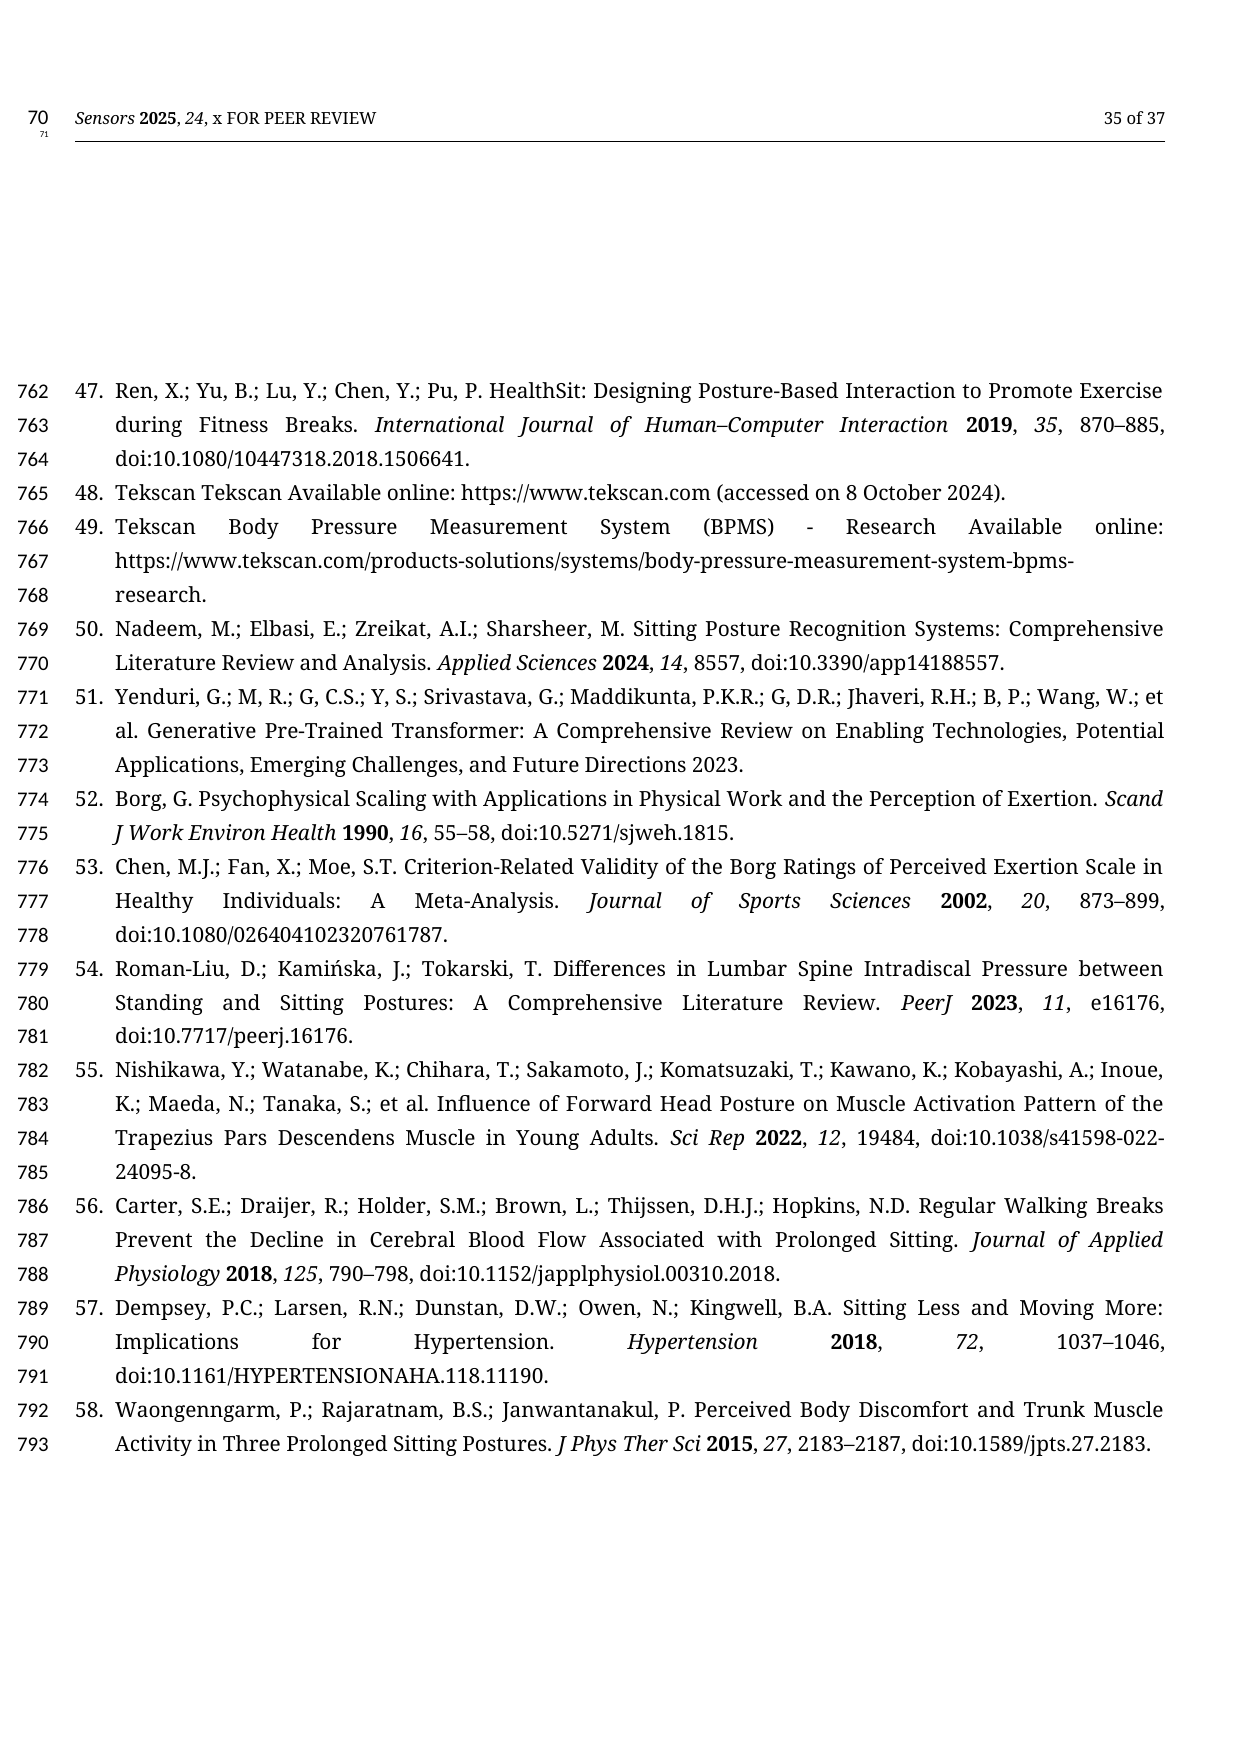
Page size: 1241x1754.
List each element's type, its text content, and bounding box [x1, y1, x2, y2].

text 47. Ren, X.; Yu, B.; Lu, Y.; Chen, Y.; Pu, P. HealthSit: Designing Posture-Based Interaction to Promote Exercise during Fitness Breaks. International Journal of Human–Computer Interaction 2019, 35, 870–885, doi:10.1080/10447318.2018.1506641. [75, 374, 1165, 476]
text 48. Tekscan Tekscan Available online: https://www.tekscan.com (accessed on 8 October 2024). [75, 476, 1165, 509]
text 54. Roman-Liu, D.; Kamińska, J.; Tokarski, T. Differences in Lumbar Spine Intradiscal Pressure between Standing and Sitting Postures: A Comprehensive Literature Review. PeerJ 2023, 11, e16176, doi:10.7717/peerj.16176. [75, 951, 1165, 1053]
text 56. Carter, S.E.; Draijer, R.; Holder, S.M.; Brown, L.; Thijssen, D.H.J.; Hopkins, N.D. Regular Walking Breaks Prevent the Decline in Cerebral Blood Flow Associated with Prolonged Sitting. Journal of Applied Physiology 2018, 125, 790–798, doi:10.1152/japplphysiol.00310.2018. [75, 1189, 1165, 1291]
text 55. Nishikawa, Y.; Watanabe, K.; Chihara, T.; Sakamoto, J.; Komatsuzaki, T.; Kawano, K.; Kobayashi, A.; Inoue, K.; Maeda, N.; Tanaka, S.; et al. Influence of Forward Head Posture on Muscle Activation Pattern of the Trapezius Pars Descendens Muscle in Young Adults. Sci Rep 2022, 12, 19484, doi:10.1038/s41598-022-24095-8. [75, 1053, 1165, 1189]
text 58. Waongenngarm, P.; Rajaratnam, B.S.; Janwantanakul, P. Perceived Body Discomfort and Trunk Muscle Activity in Three Prolonged Sitting Postures. J Phys Ther Sci 2015, 27, 2183–2187, doi:10.1589/jpts.27.2183. [75, 1392, 1165, 1460]
text 53. Chen, M.J.; Fan, X.; Moe, S.T. Criterion-Related Validity of the Borg Ratings of Perceived Exertion Scale in Healthy Individuals: A Meta-Analysis. Journal of Sports Sciences 2002, 20, 873–899, doi:10.1080/026404102320761787. [75, 849, 1165, 951]
text 49. Tekscan Body Pressure Measurement System (BPMS) - Research Available online: https://www.tekscan.com/products-solutions/systems/body-pressure-measurement-system-bpms-research. [75, 509, 1165, 611]
text 57. Dempsey, P.C.; Larsen, R.N.; Dunstan, D.W.; Owen, N.; Kingwell, B.A. Sitting Less and Moving More: Implications for Hypertension. Hypertension 2018, 72, 1037–1046, doi:10.1161/HYPERTENSIONAHA.118.11190. [75, 1291, 1165, 1392]
text 51. Yenduri, G.; M, R.; G, C.S.; Y, S.; Srivastava, G.; Maddikunta, P.K.R.; G, D.R.; Jhaveri, R.H.; B, P.; Wang, W.; et al. Generative Pre-Trained Transformer: A Comprehensive Review on Enabling Technologies, Potential Applications, Emerging Challenges, and Future Directions 2023. [75, 679, 1165, 781]
text 52. Borg, G. Psychophysical Scaling with Applications in Physical Work and the Perception of Exertion. Scand J Work Environ Health 1990, 16, 55–58, doi:10.5271/sjweh.1815. [75, 781, 1165, 849]
text 50. Nadeem, M.; Elbasi, E.; Zreikat, A.I.; Sharsheer, M. Sitting Posture Recognition Systems: Comprehensive Literature Review and Analysis. Applied Sciences 2024, 14, 8557, doi:10.3390/app14188557. [75, 611, 1165, 679]
